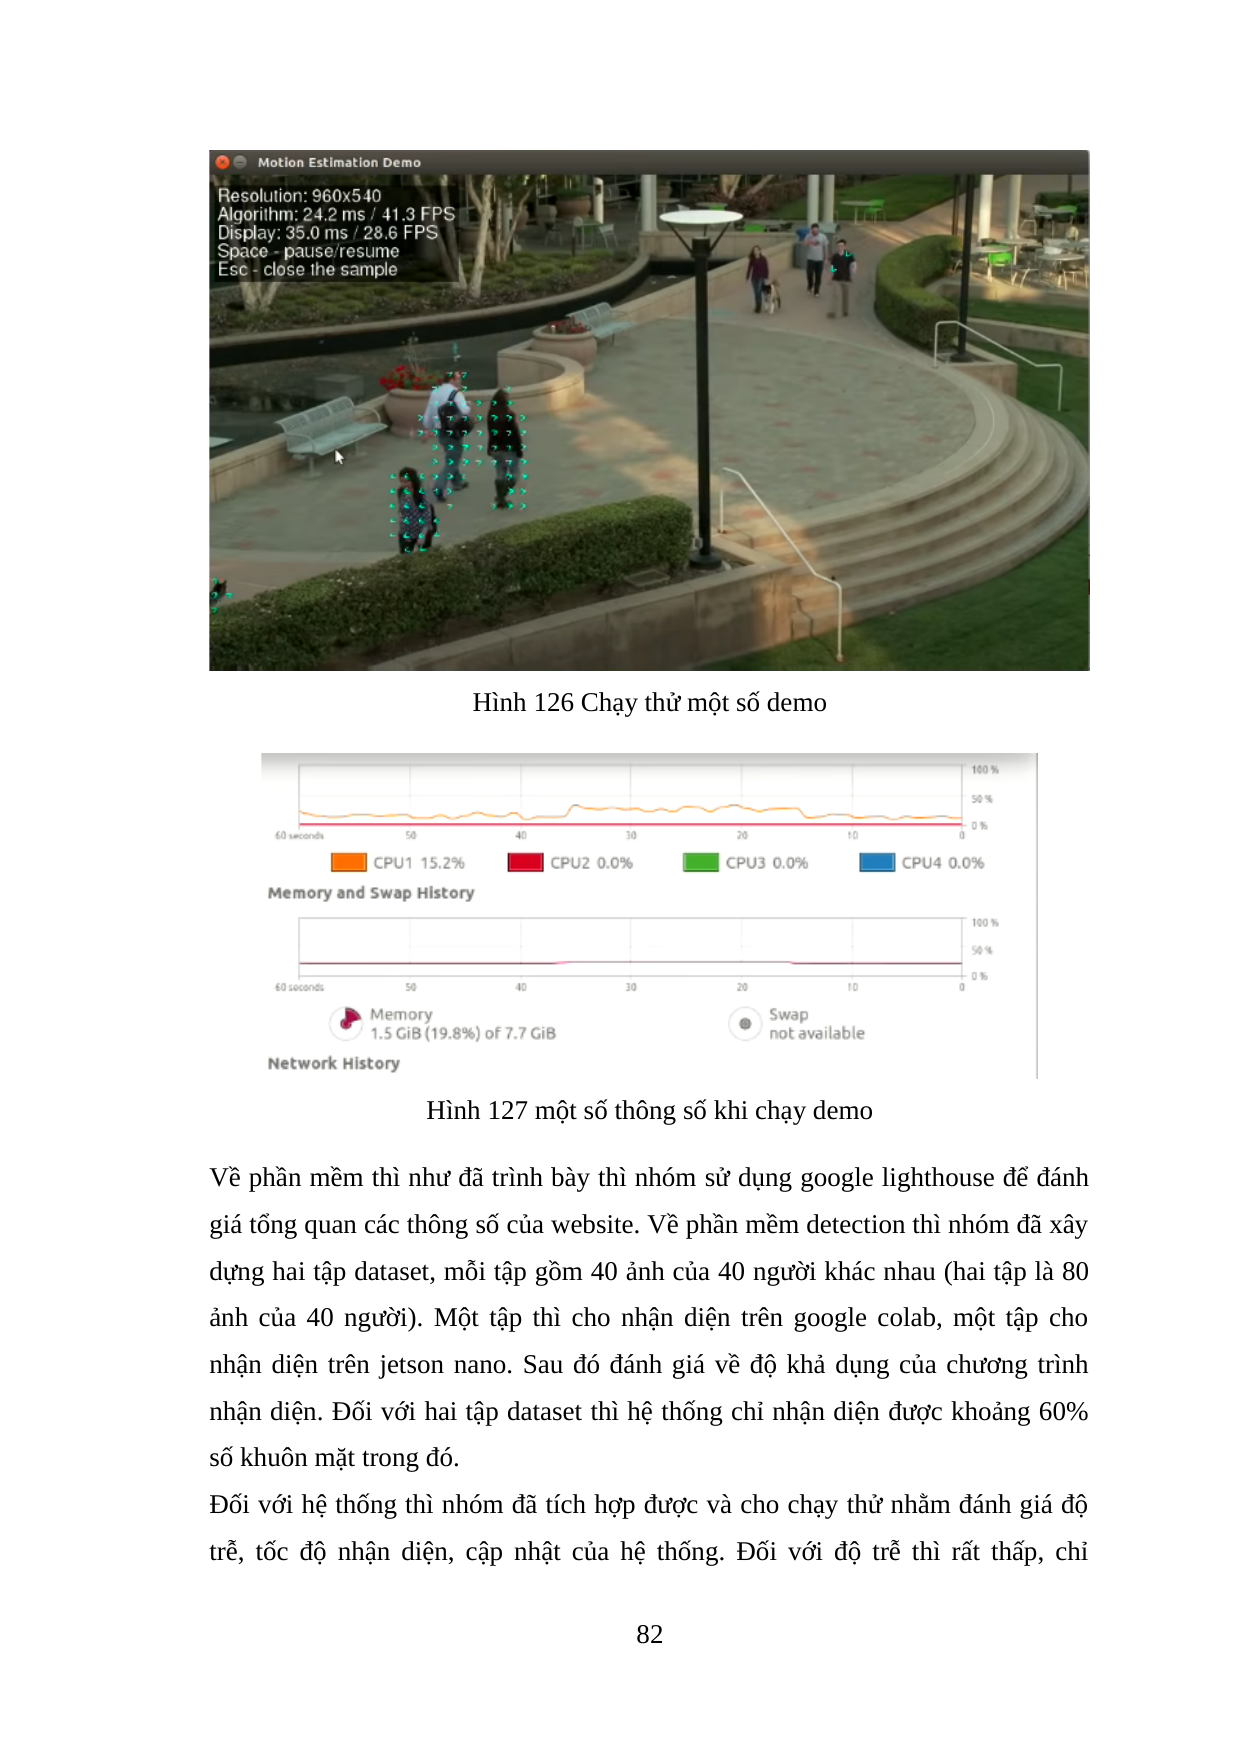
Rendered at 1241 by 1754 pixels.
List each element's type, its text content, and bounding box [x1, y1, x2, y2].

picture [209, 150, 1090, 671]
picture [261, 753, 1038, 1079]
text Hình 126 Chạy thử một số demo [209, 686, 1090, 717]
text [209, 1488, 1090, 1566]
text Hình 127 một số thông số khi chạy demo [209, 1094, 1090, 1125]
text Về phần mềm thì như đã trình bày thì nhóm sử dụng google lighthouse để đánh giá tổng quan các thông số của website. Về phần mềm detection thì nhóm đã xây dựng hai tập dataset, mỗi tập gồm 40 ảnh của 40 người khác nhau (hai tập là 80 ảnh của 40 người). Một tập thì cho nhận diện trên google colab, một tập cho nhận diện trên jetson nano. Sau đó đánh giá về độ khả dụng của chương trình nhận diện. Đối với hai tập dataset thì hệ thống chỉ nhận diện được khoảng 60% số khuôn mặt trong đó. [209, 1161, 1090, 1472]
